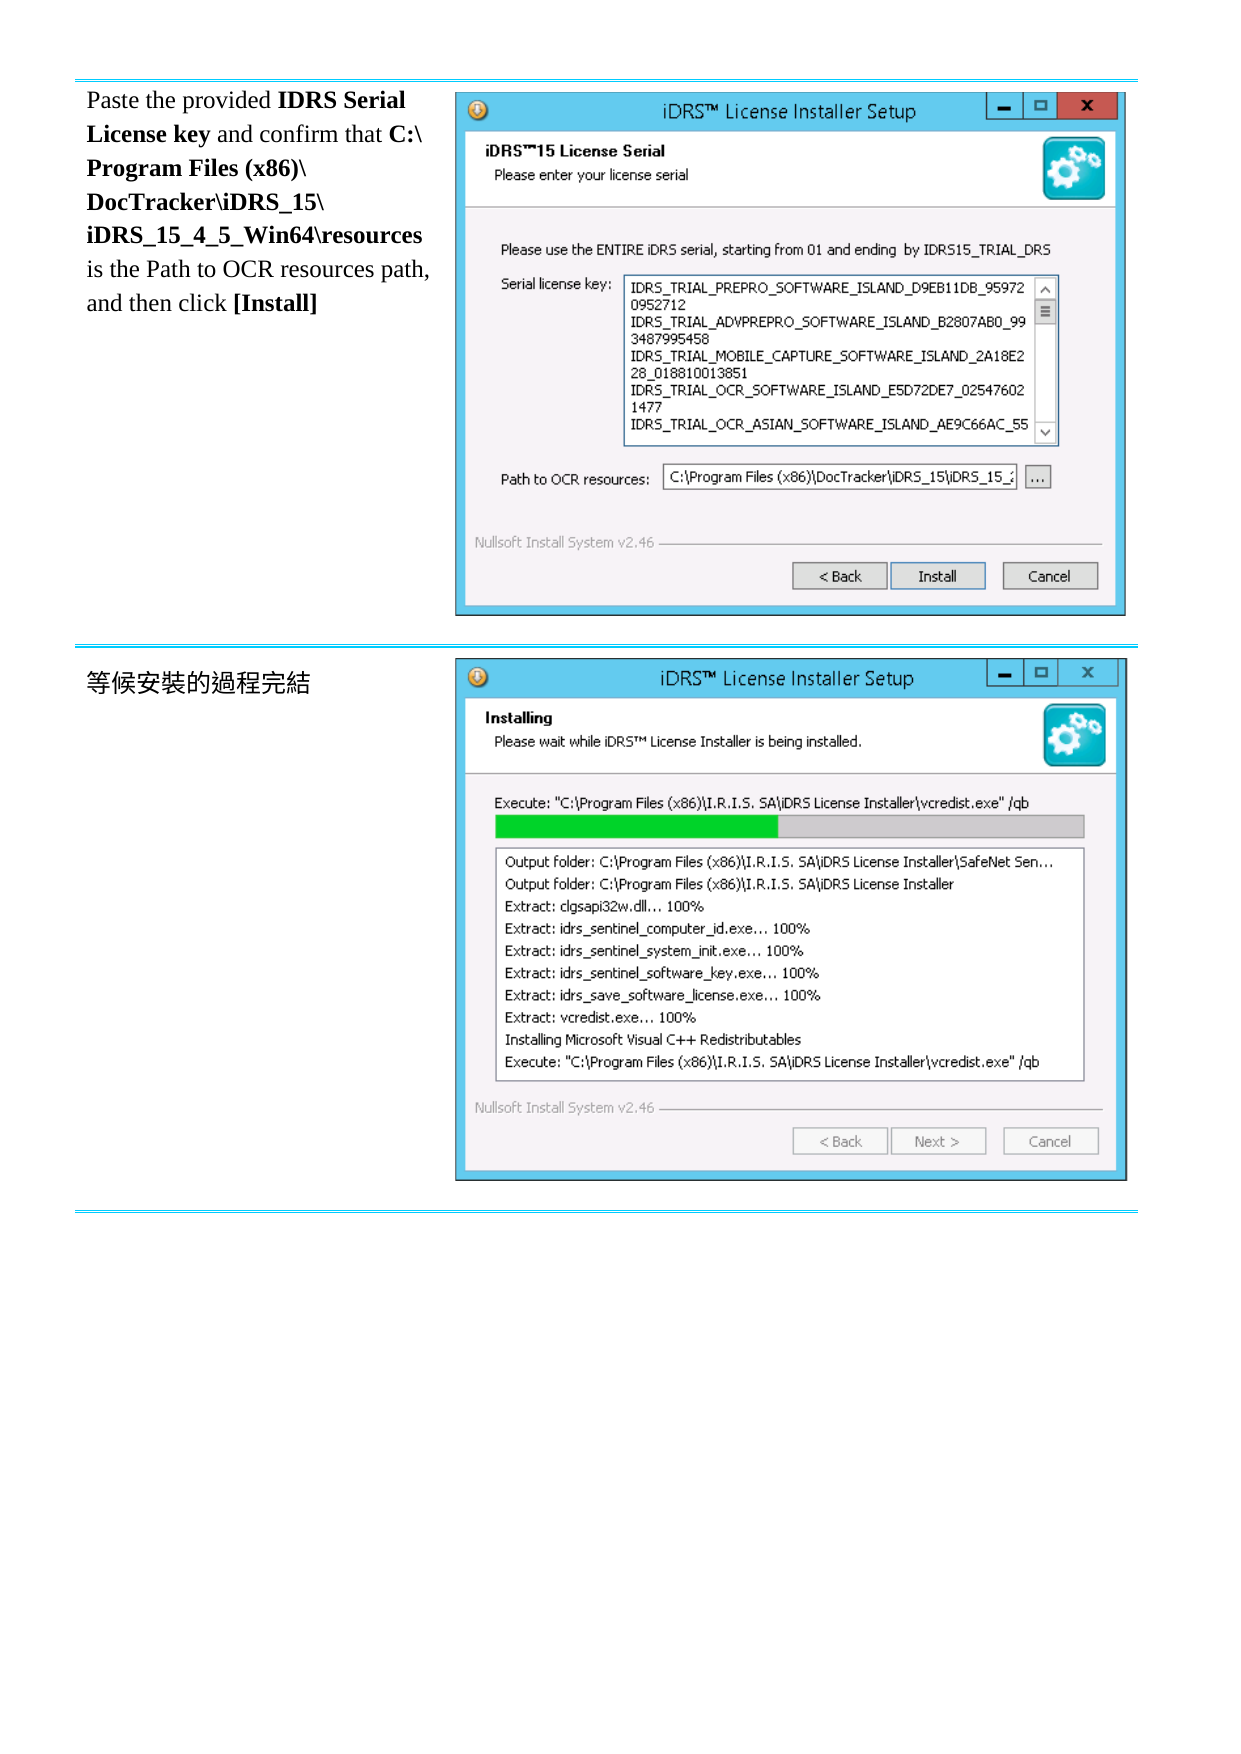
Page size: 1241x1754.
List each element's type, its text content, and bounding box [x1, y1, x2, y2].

table_cell Paste the provided IDRS Serial License key and confirm that C:\Program Files (x86)\DocTracker\iDRS_15\iDRS_15_4_5_Win64\resources is the Path to OCR resources path, and then click [Install] [75, 82, 444, 644]
table_cell 等候安裝的過程完結 [75, 648, 444, 1210]
table_cell [444, 82, 1138, 644]
picture [455, 92, 1126, 616]
table_cell [444, 648, 1138, 1210]
picture [455, 658, 1128, 1181]
